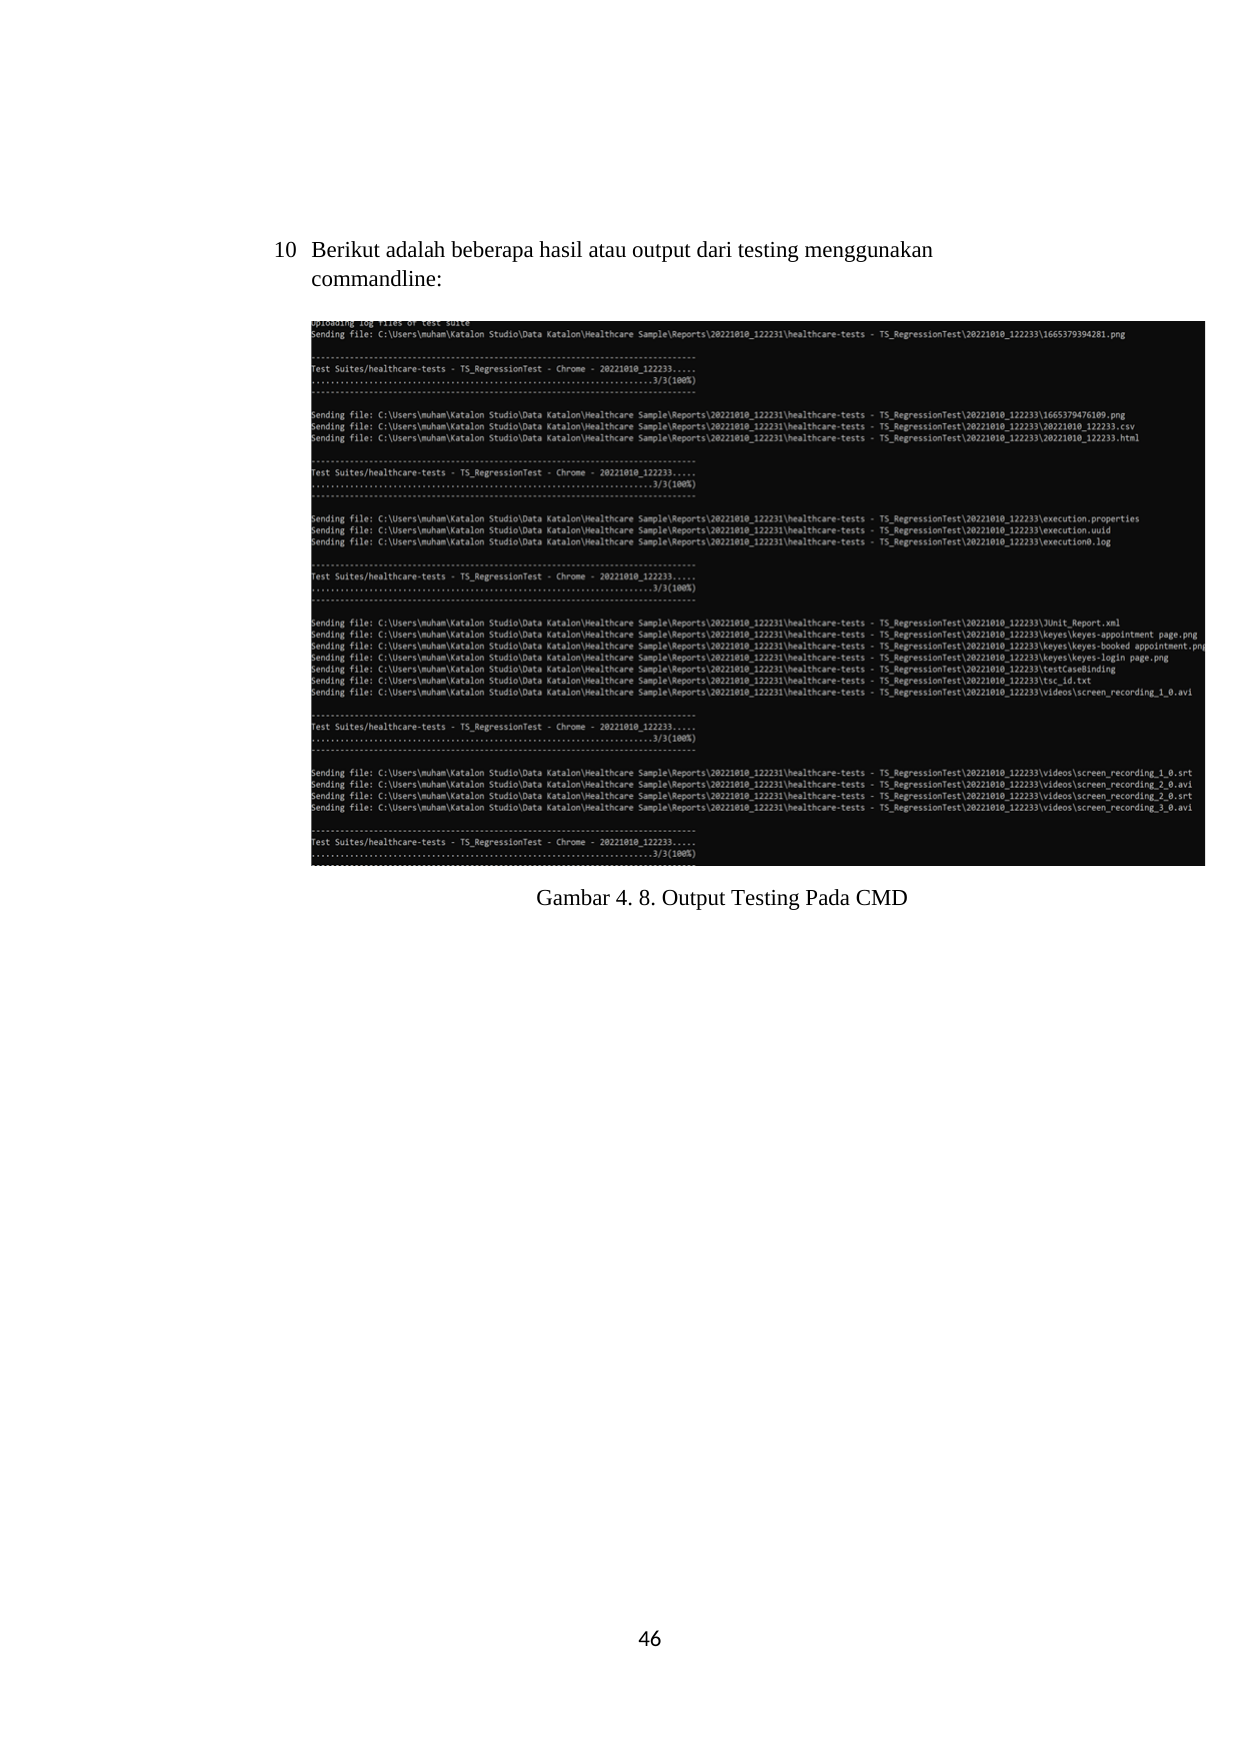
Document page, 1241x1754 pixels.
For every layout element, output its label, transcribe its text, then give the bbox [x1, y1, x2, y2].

list Berikut adalah beberapa hasil atau output dari testing menggunakan commandline: [274, 236, 1063, 291]
text Gambar 4. 8. Output Testing Pada CMD [461, 884, 1063, 911]
picture [311, 321, 1206, 866]
